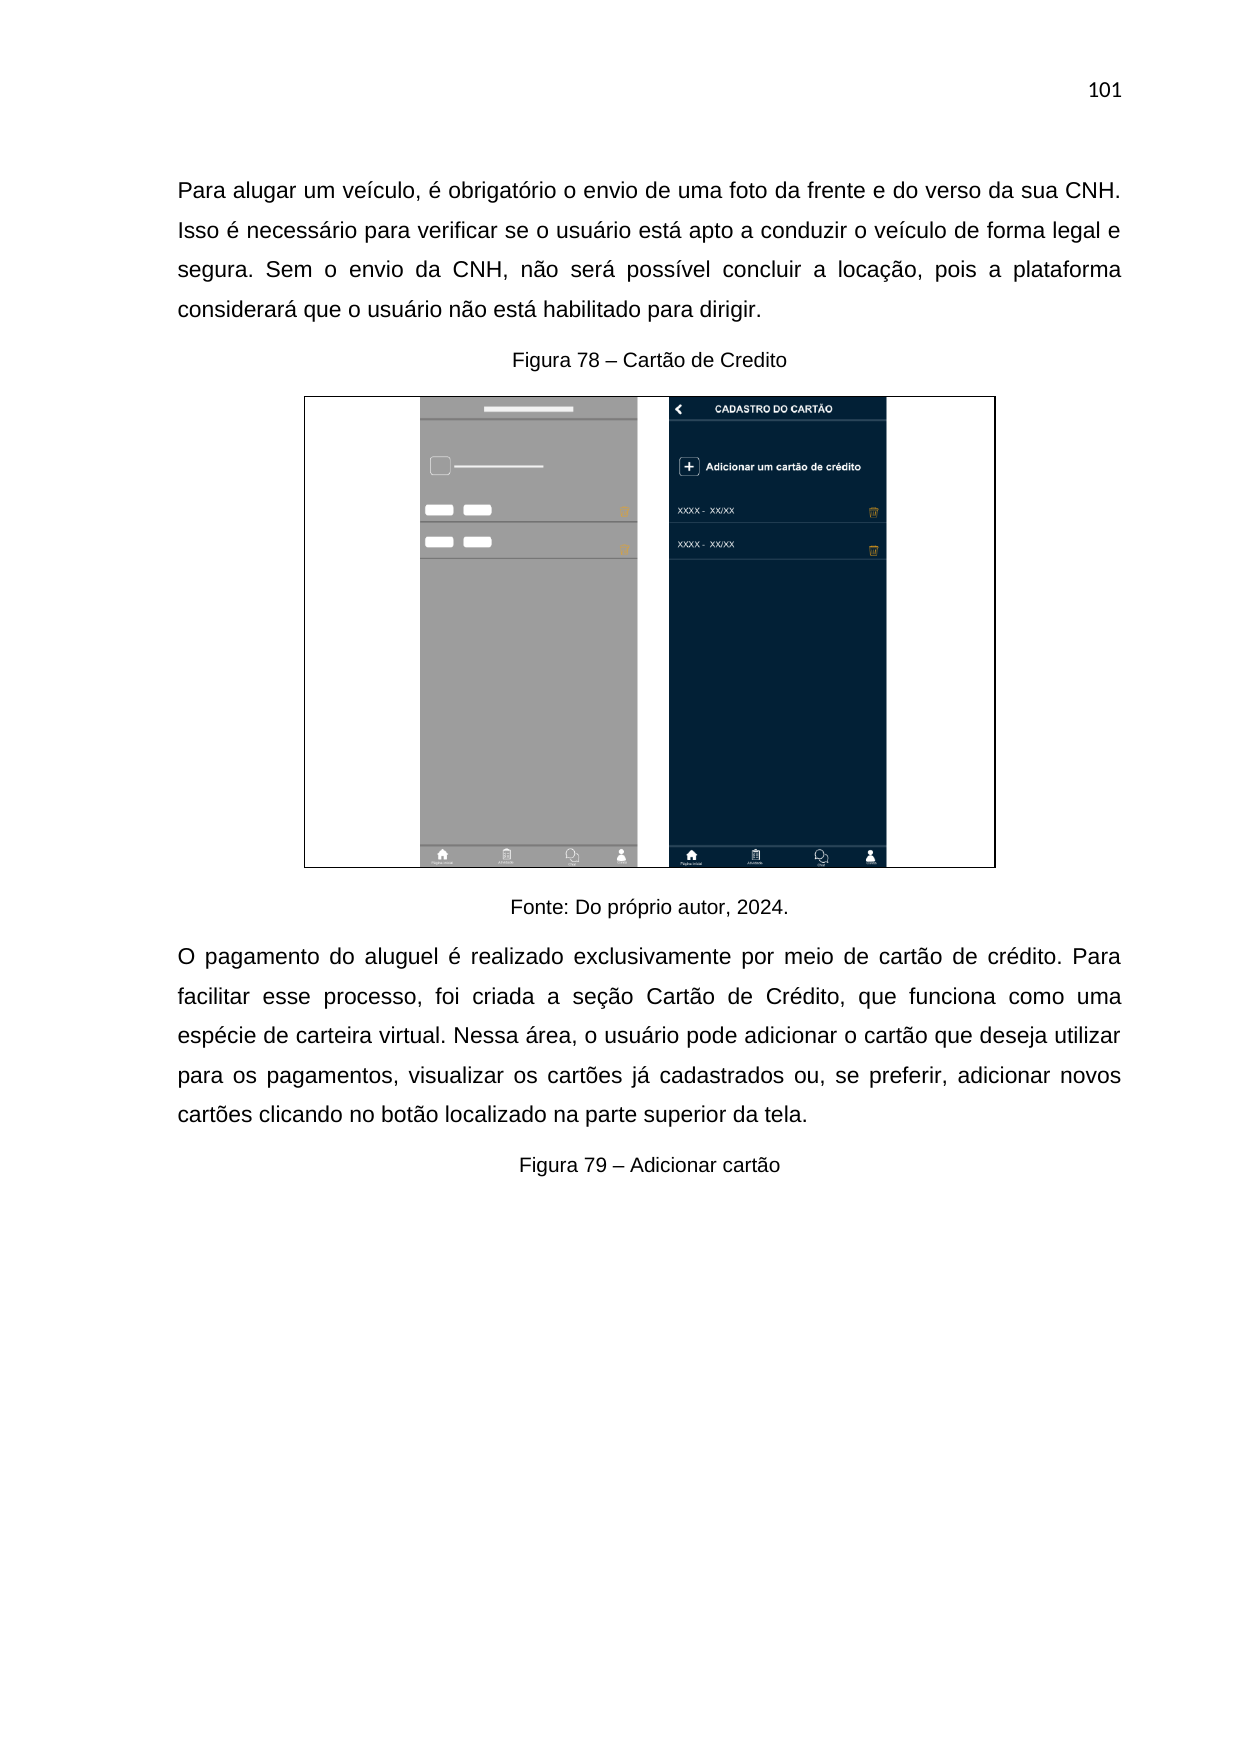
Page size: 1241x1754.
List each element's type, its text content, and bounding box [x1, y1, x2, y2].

text Figura 79 – Adicionar cartão [177, 1153, 1122, 1177]
picture [305, 397, 994, 867]
text O pagamento do aluguel é realizado exclusivamente por meio de cartão de crédito. Para facilitar esse processo, foi criada a seção Cartão de Crédito, que funciona como uma espécie de carteira virtual. Nessa área, o usuário pode adicionar o cartão que deseja utilizar para os pagamentos, visualizar os cartões já cadastrados ou, se preferir, adicionar novos cartões clicando no botão localizado na parte superior da tela. [177, 943, 1122, 1127]
text Para alugar um veículo, é obrigatório o envio de uma foto da frente e do verso da sua CNH. Isso é necessário para verificar se o usuário está apto a conduzir o veículo de forma legal e segura. Sem o envio da CNH, não será possível concluir a locação, pois a plataforma considerará que o usuário não está habilitado para dirigir. [177, 177, 1122, 322]
text Fonte: Do próprio autor, 2024. [177, 895, 1122, 919]
text Figura 78 – Cartão de Credito [177, 348, 1122, 372]
